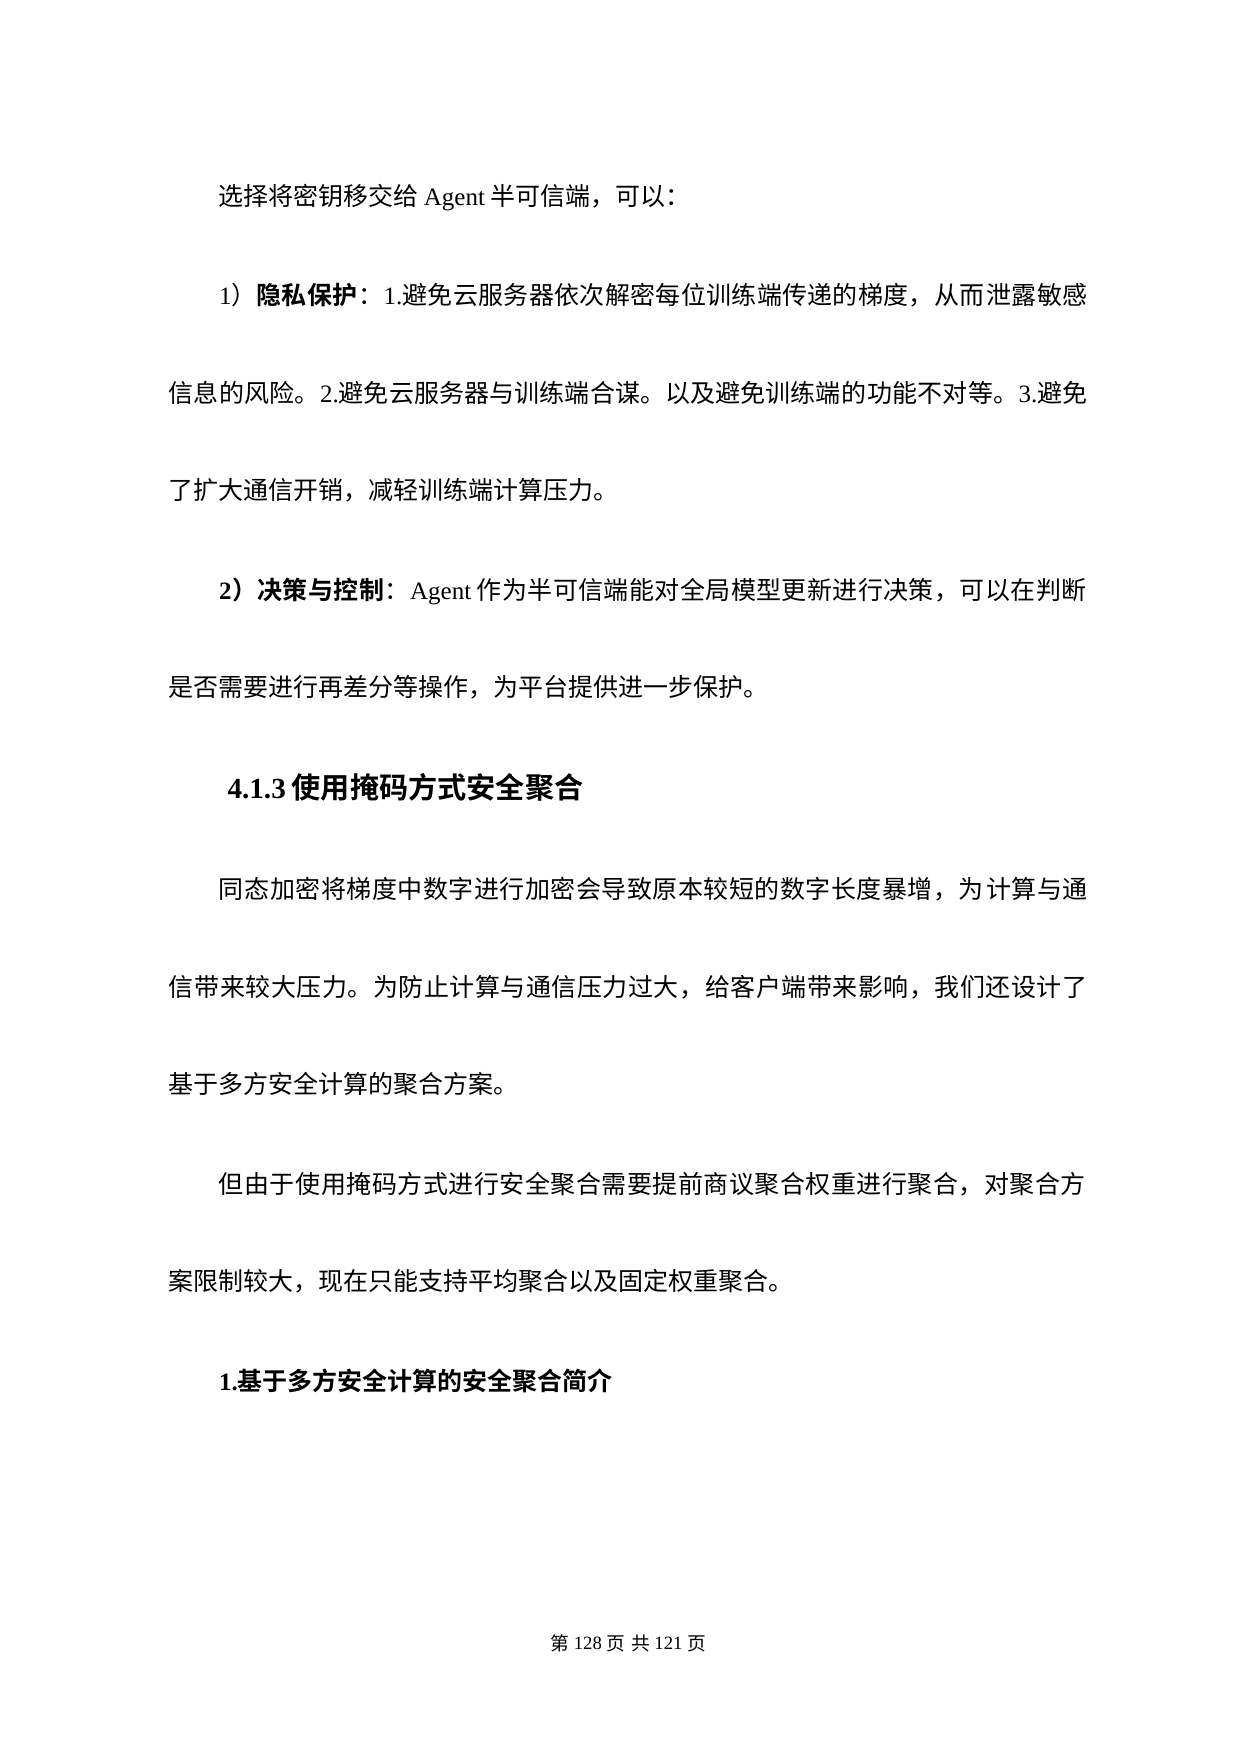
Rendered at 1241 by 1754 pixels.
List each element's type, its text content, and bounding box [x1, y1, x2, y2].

text 4.1.3使用掩码方式安全聚合 [169, 753, 1087, 818]
text 但由于使用掩码方式进行安全聚合需要提前商议聚合权重进行聚合，对聚合方案限制较大，现在只能支持平均聚合以及固定权重聚合。 [169, 1150, 1087, 1312]
list 隐私保护：1.避免云服务器依次解密每位训练端传递的梯度，从而泄露敏感信息的风险。2.避免云服务器与训练端合谋。以及避免训练端的功能不对等。3.避免了扩大通信开销，减轻训练端计算压力。 [169, 261, 1087, 521]
list 2）决策与控制：Agent作为半可信端能对全局模型更新进行决策，可以在判断是否需要进行再差分等操作，为平台提供进一步保护。 [169, 556, 1087, 718]
text 同态加密将梯度中数字进行加密会导致原本较短的数字长度暴增，为计算与通信带来较大压力。为防止计算与通信压力过大，给客户端带来影响，我们还设计了基于多方安全计算的聚合方案。 [169, 855, 1087, 1115]
text 选择将密钥移交给Agent半可信端，可以： [169, 162, 1087, 227]
text 1.基于多方安全计算的安全聚合简介 [169, 1347, 1087, 1412]
